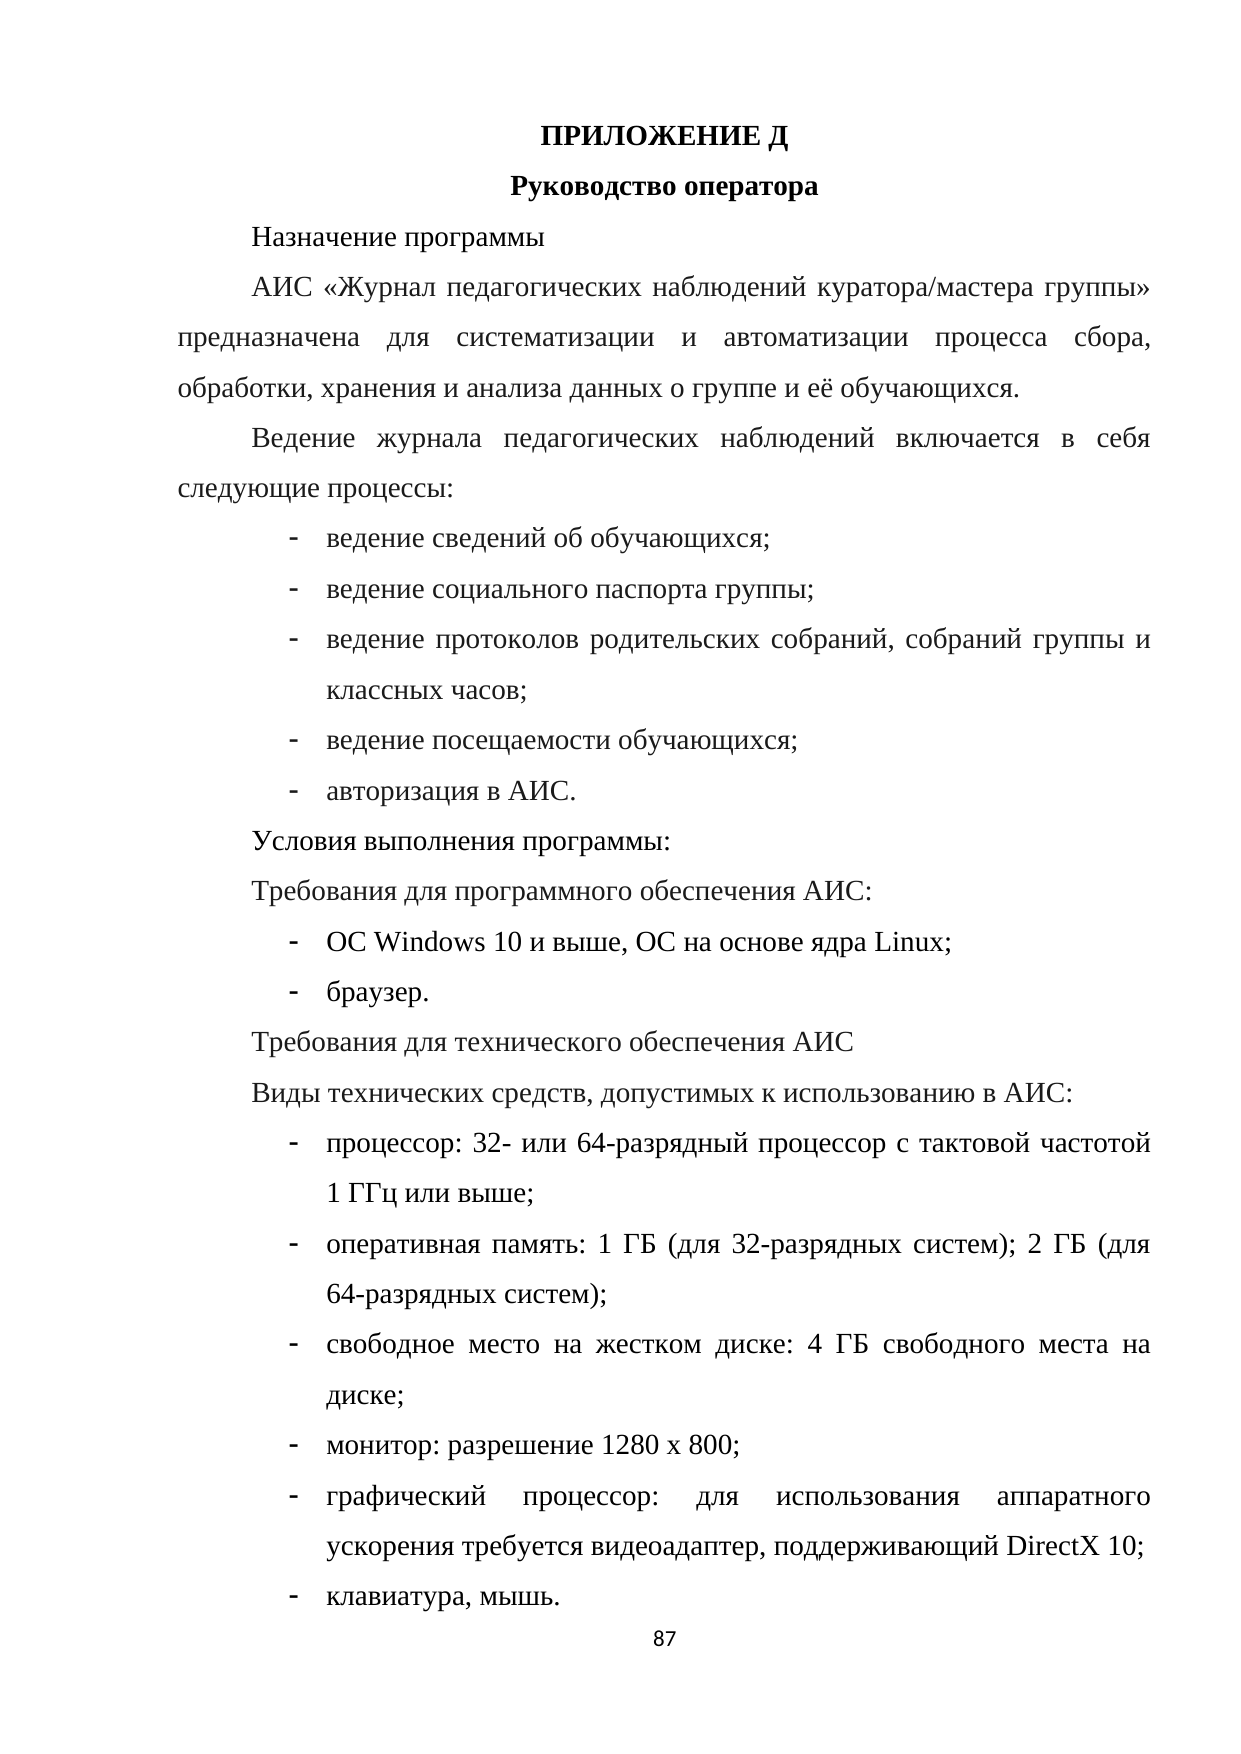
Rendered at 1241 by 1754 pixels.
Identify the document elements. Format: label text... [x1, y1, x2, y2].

list оперативная память: 1 ГБ (для 32-разрядных систем); 2 ГБ (для 64-разрядных систем); [288, 1226, 1152, 1310]
list браузер. [288, 974, 1152, 1008]
list авторизация в АИС. [288, 773, 1152, 806]
text Виды технических средств, допустимых к использованию в АИС: [177, 1075, 1152, 1108]
text Ведение журнала педагогических наблюдений включается в себя следующие процессы: [177, 420, 1152, 504]
list ОС Windows 10 и выше, ОС на основе ядра Linux; [288, 924, 1152, 957]
text Приложение Д [177, 118, 1152, 152]
list ведение сведений об обучающихся; [288, 521, 1152, 554]
text АИС «Журнал педагогических наблюдений куратора/мастера группы» предназначена для систематизации и автоматизации процесса сбора, обработки, хранения и анализа данных о группе и её обучающихся. [177, 269, 1152, 403]
list ведение социального паспорта группы; [288, 571, 1152, 605]
text Требования для программного обеспечения АИС: [177, 873, 1152, 907]
text Требования для технического обеспечения АИС [177, 1024, 1152, 1058]
list процессор: 32- или 64-разрядный процессор с тактовой частотой 1 ГГц или выше; [288, 1125, 1152, 1209]
text Условия выполнения программы: [177, 823, 1152, 857]
list ведение протоколов родительских собраний, собраний группы и классных часов; [288, 621, 1152, 705]
list ведение посещаемости обучающихся; [288, 722, 1152, 756]
text Руководство оператора [177, 168, 1152, 202]
list свободное место на жестком диске: 4 ГБ свободного места на диске; [288, 1327, 1152, 1411]
list монитор: разрешение 1280 x 800; [288, 1427, 1152, 1461]
list клавиатура, мышь. [288, 1578, 1152, 1612]
list графический процессор: для использования аппаратного ускорения требуется видеоадаптер, поддерживающий DirectX 10; [288, 1478, 1152, 1562]
text Назначение программы [177, 219, 1152, 252]
